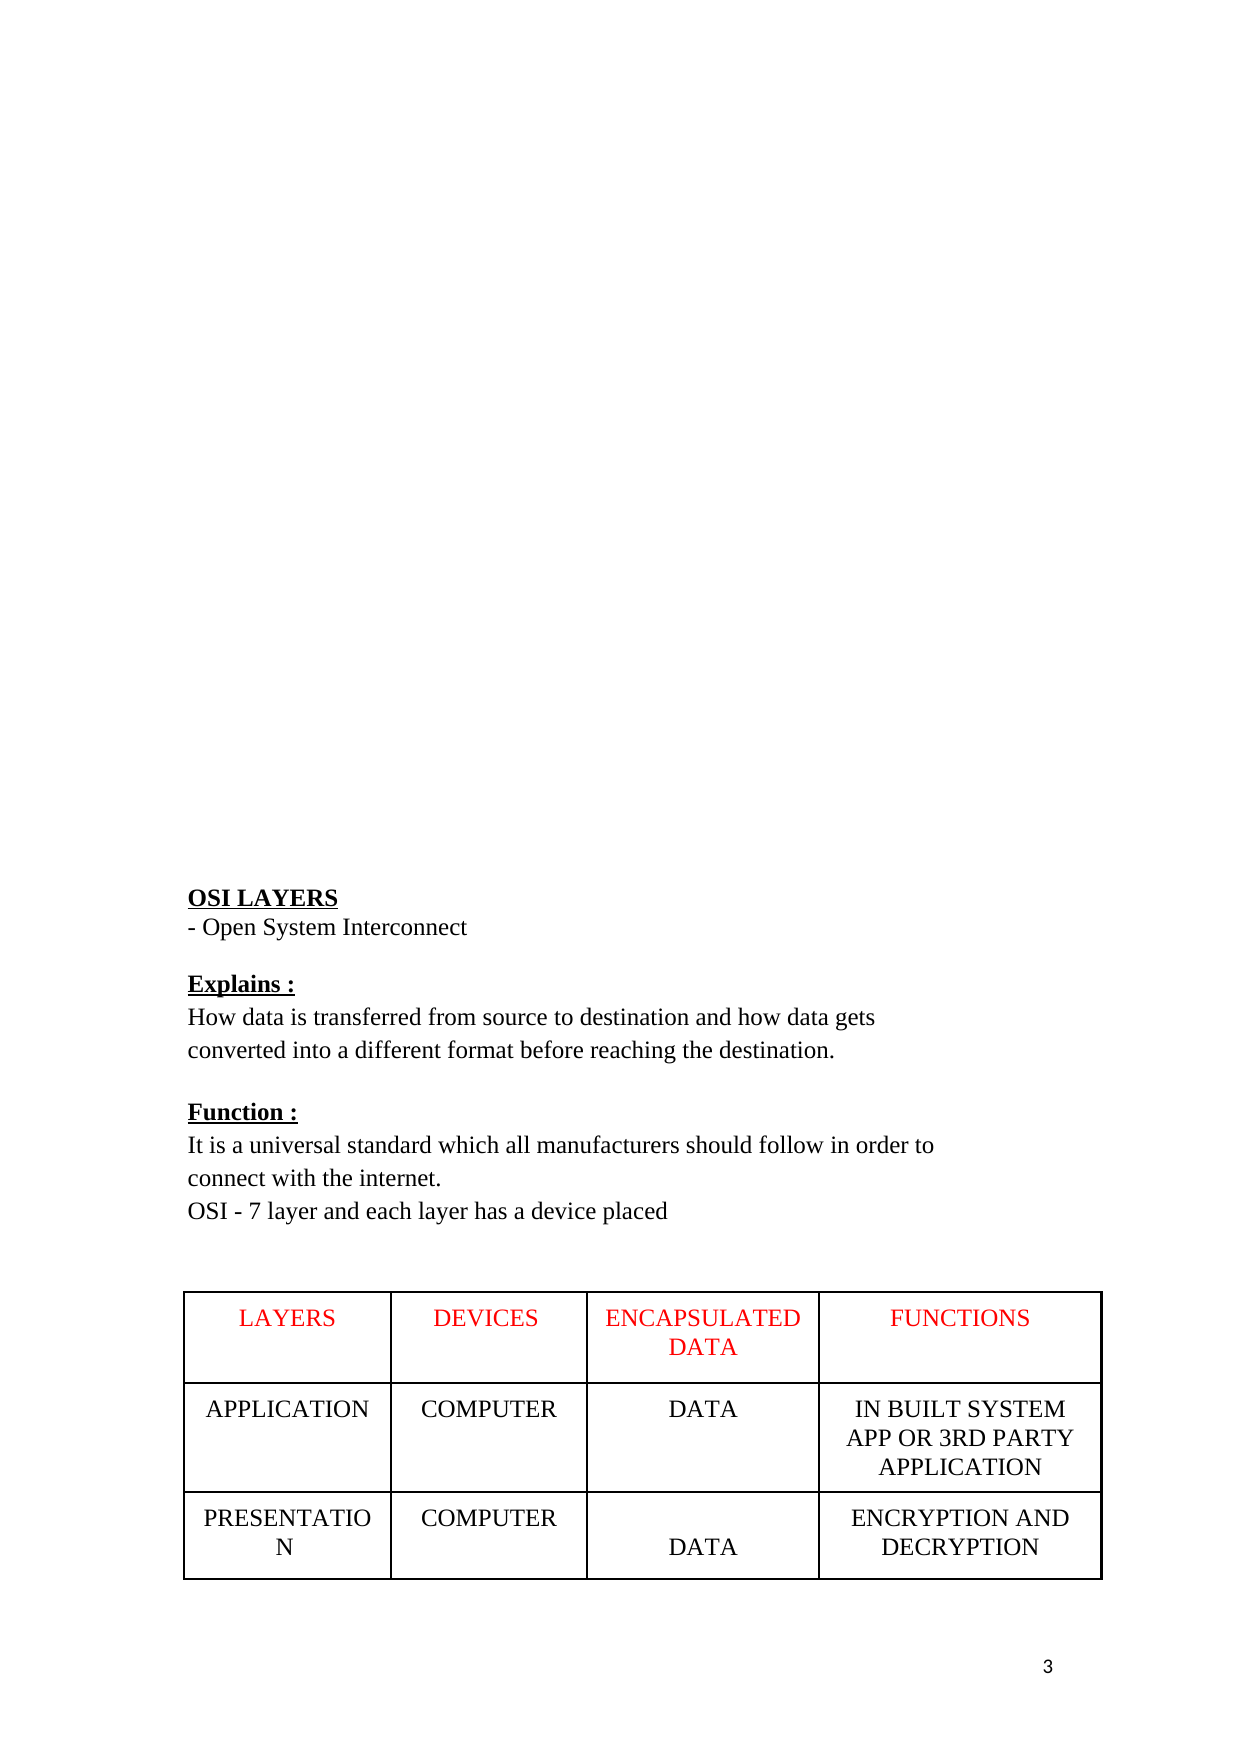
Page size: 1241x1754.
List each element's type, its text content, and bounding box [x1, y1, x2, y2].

table_cell COMPUTER [392, 1384, 586, 1491]
text connect with the internet. [187, 1163, 1053, 1192]
text How data is transferred from source to destination and how data gets [187, 1002, 1053, 1031]
text OSI LAYERS [187, 883, 1053, 912]
table_cell IN BUILT SYSTEM APP OR 3RD PARTY APPLICATION [820, 1384, 1100, 1491]
text OSI - 7 layer and each layer has a device placed [187, 1196, 1053, 1287]
table_cell DATA [588, 1493, 818, 1578]
table_header LAYERS [185, 1293, 390, 1382]
text Function : [187, 1097, 1053, 1126]
table_cell DATA [588, 1384, 818, 1491]
table_header FUNCTIONS [820, 1293, 1100, 1382]
text Explains : [187, 969, 1053, 998]
table_cell ENCRYPTION AND DECRYPTION [820, 1493, 1100, 1578]
table_cell COMPUTER [392, 1493, 586, 1578]
table_cell PRESENTATION [185, 1493, 390, 1578]
text converted into a different format before reaching the destination. [187, 1035, 1053, 1064]
table_cell APPLICATION [185, 1384, 390, 1491]
table_header DEVICES [392, 1293, 586, 1382]
table_header ENCAPSULATED DATA [588, 1293, 818, 1382]
text It is a universal standard which all manufacturers should follow in order to [187, 1130, 1053, 1159]
text - Open System Interconnect [187, 912, 1053, 941]
